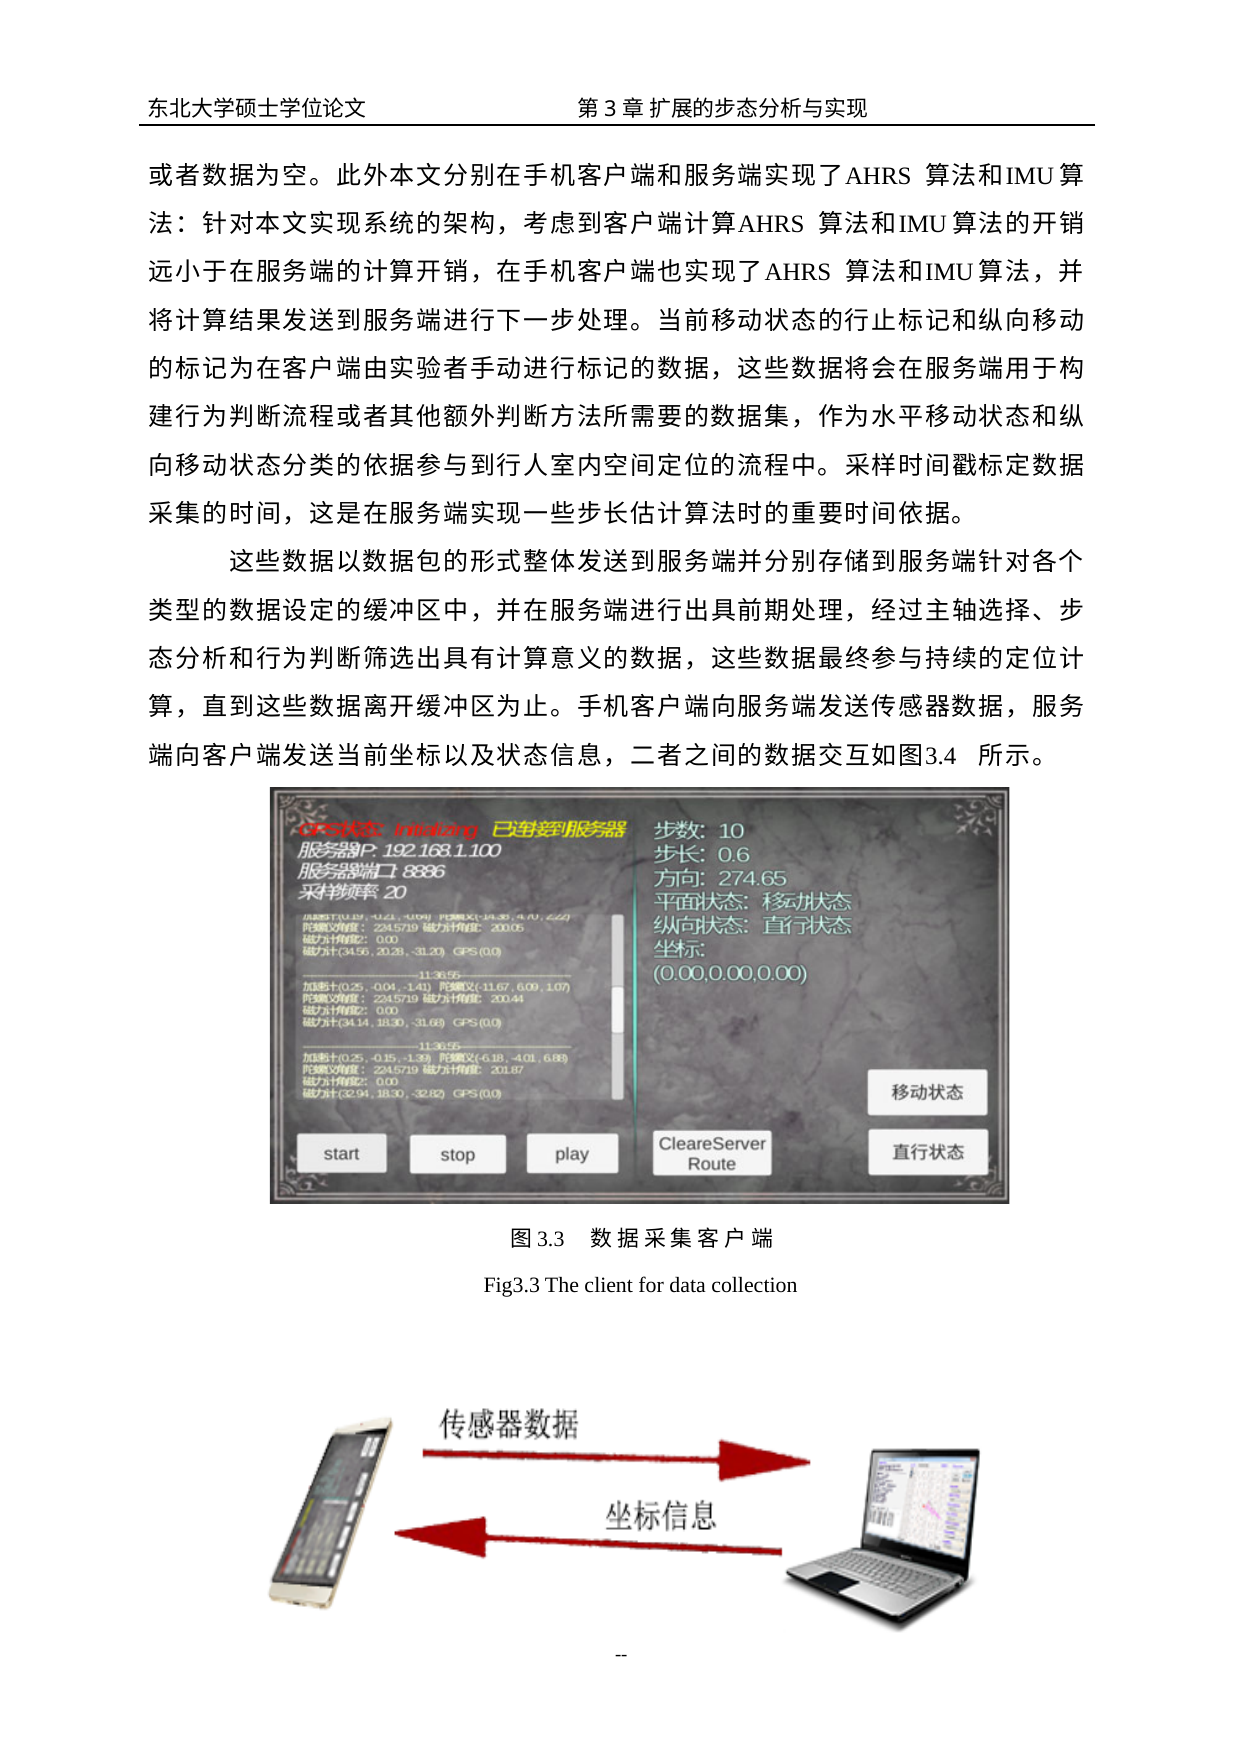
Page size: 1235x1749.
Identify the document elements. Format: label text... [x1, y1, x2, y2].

picture [269, 787, 1010, 1204]
text 这些数据以数据包的形式整体发送到服务端并分别存储到服务端针对各个类型的数据设定的缓冲区中，并在服务端进行出具前期处理，经过主轴选择、步态分析和行为判断筛选出具有计算意义的数据，这些数据最终参与持续的定位计算，直到这些数据离开缓冲区为止。手机客户端向服务端发送传感器数据，服务端向客户端发送当前坐标以及状态信息，二者之间的数据交互如图3.4所示。 [149, 536, 1086, 777]
text Fig3.3 The client for data collection [149, 1261, 1086, 1309]
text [149, 149, 1086, 536]
picture [235, 1388, 1019, 1649]
